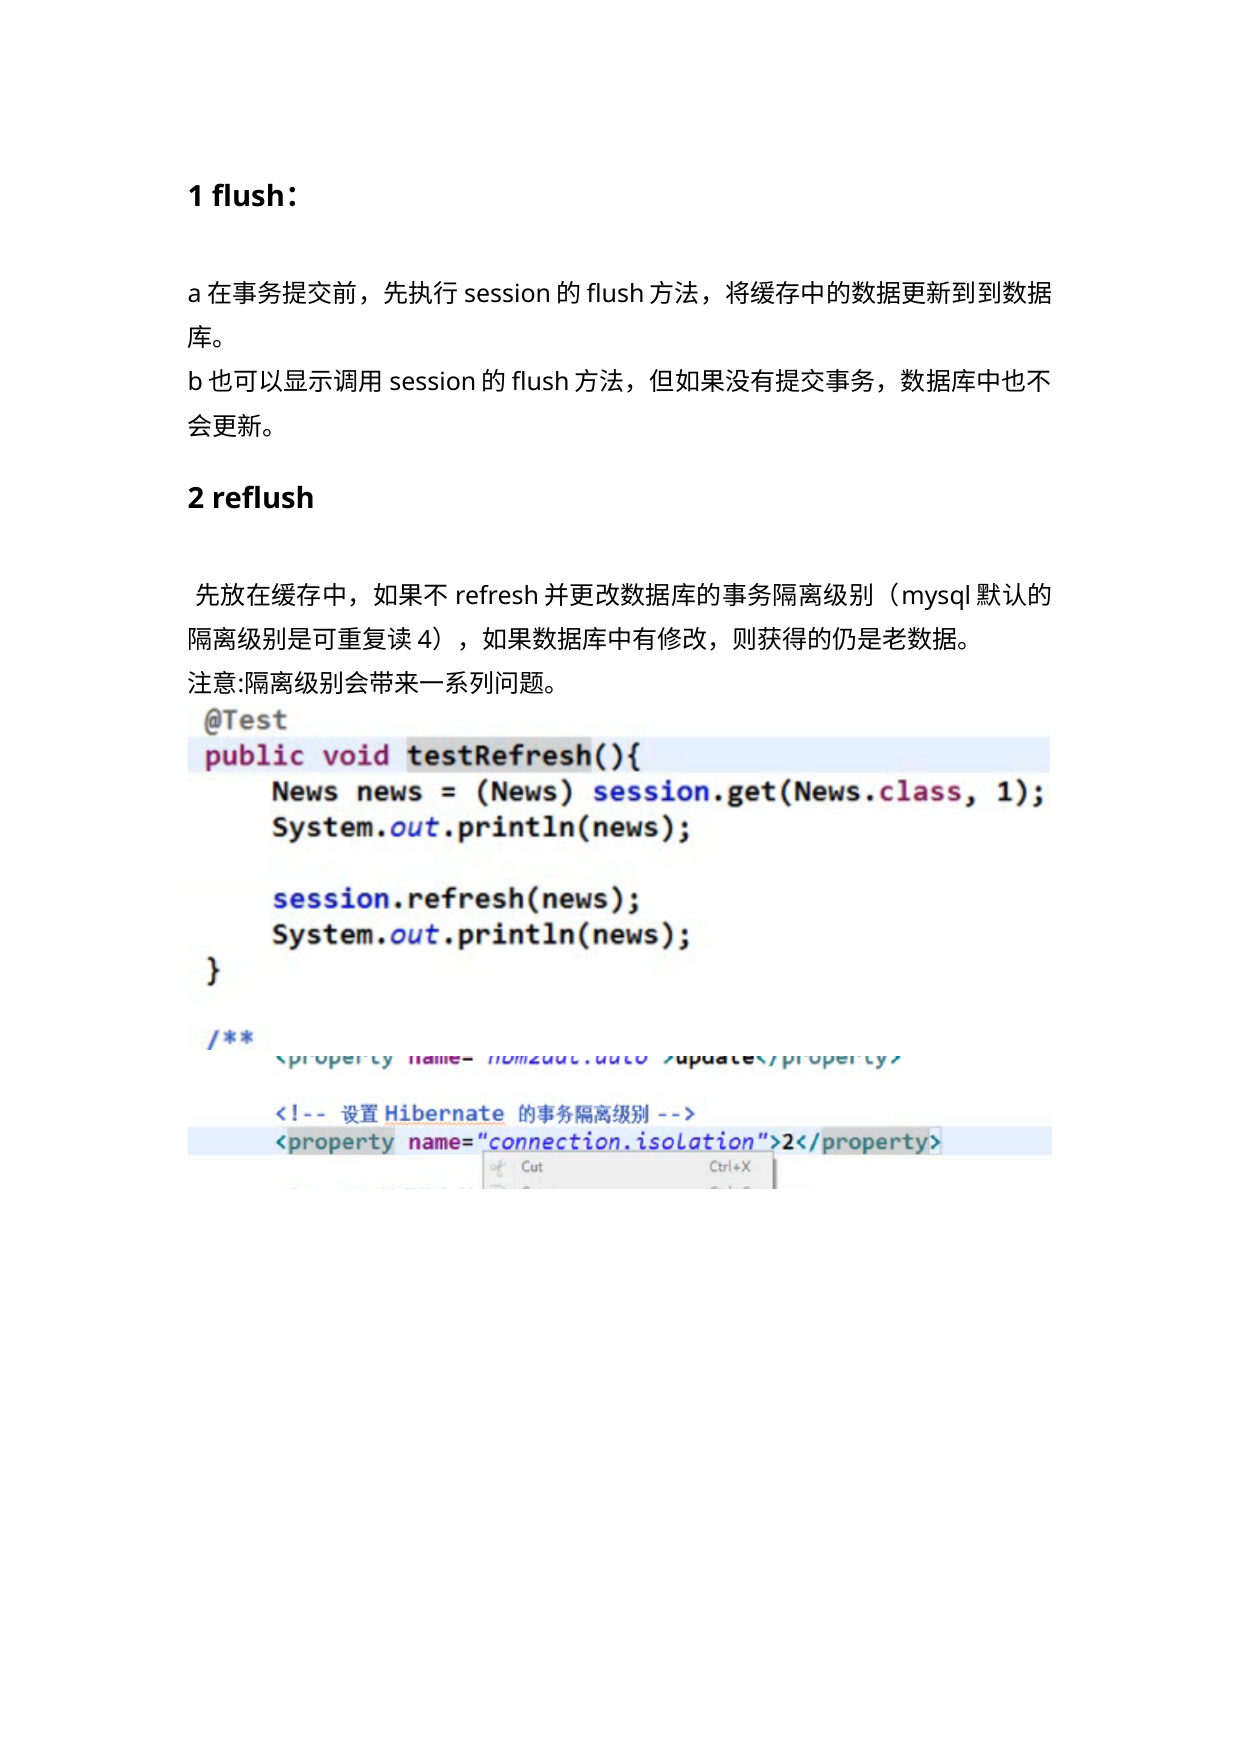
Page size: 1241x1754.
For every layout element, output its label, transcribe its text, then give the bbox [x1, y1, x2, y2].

picture [187, 703, 1050, 1050]
subtitle 1 flush： [187, 172, 1053, 216]
text 先放在缓存中，如果不refresh并更改数据库的事务隔离级别（mysql默认的隔离级别是可重复读4），如果数据库中有修改，则获得的仍是老数据。 [187, 572, 1053, 660]
text 注意:隔离级别会带来一系列问题。 [187, 660, 1053, 704]
subtitle 2 reflush [187, 475, 1053, 519]
text a在事务提交前，先执行session的flush方法，将缓存中的数据更新到到数据库。 [187, 270, 1053, 358]
picture [187, 1056, 1053, 1189]
text b也可以显示调用session的flush方法，但如果没有提交事务，数据库中也不会更新。 [187, 358, 1053, 446]
